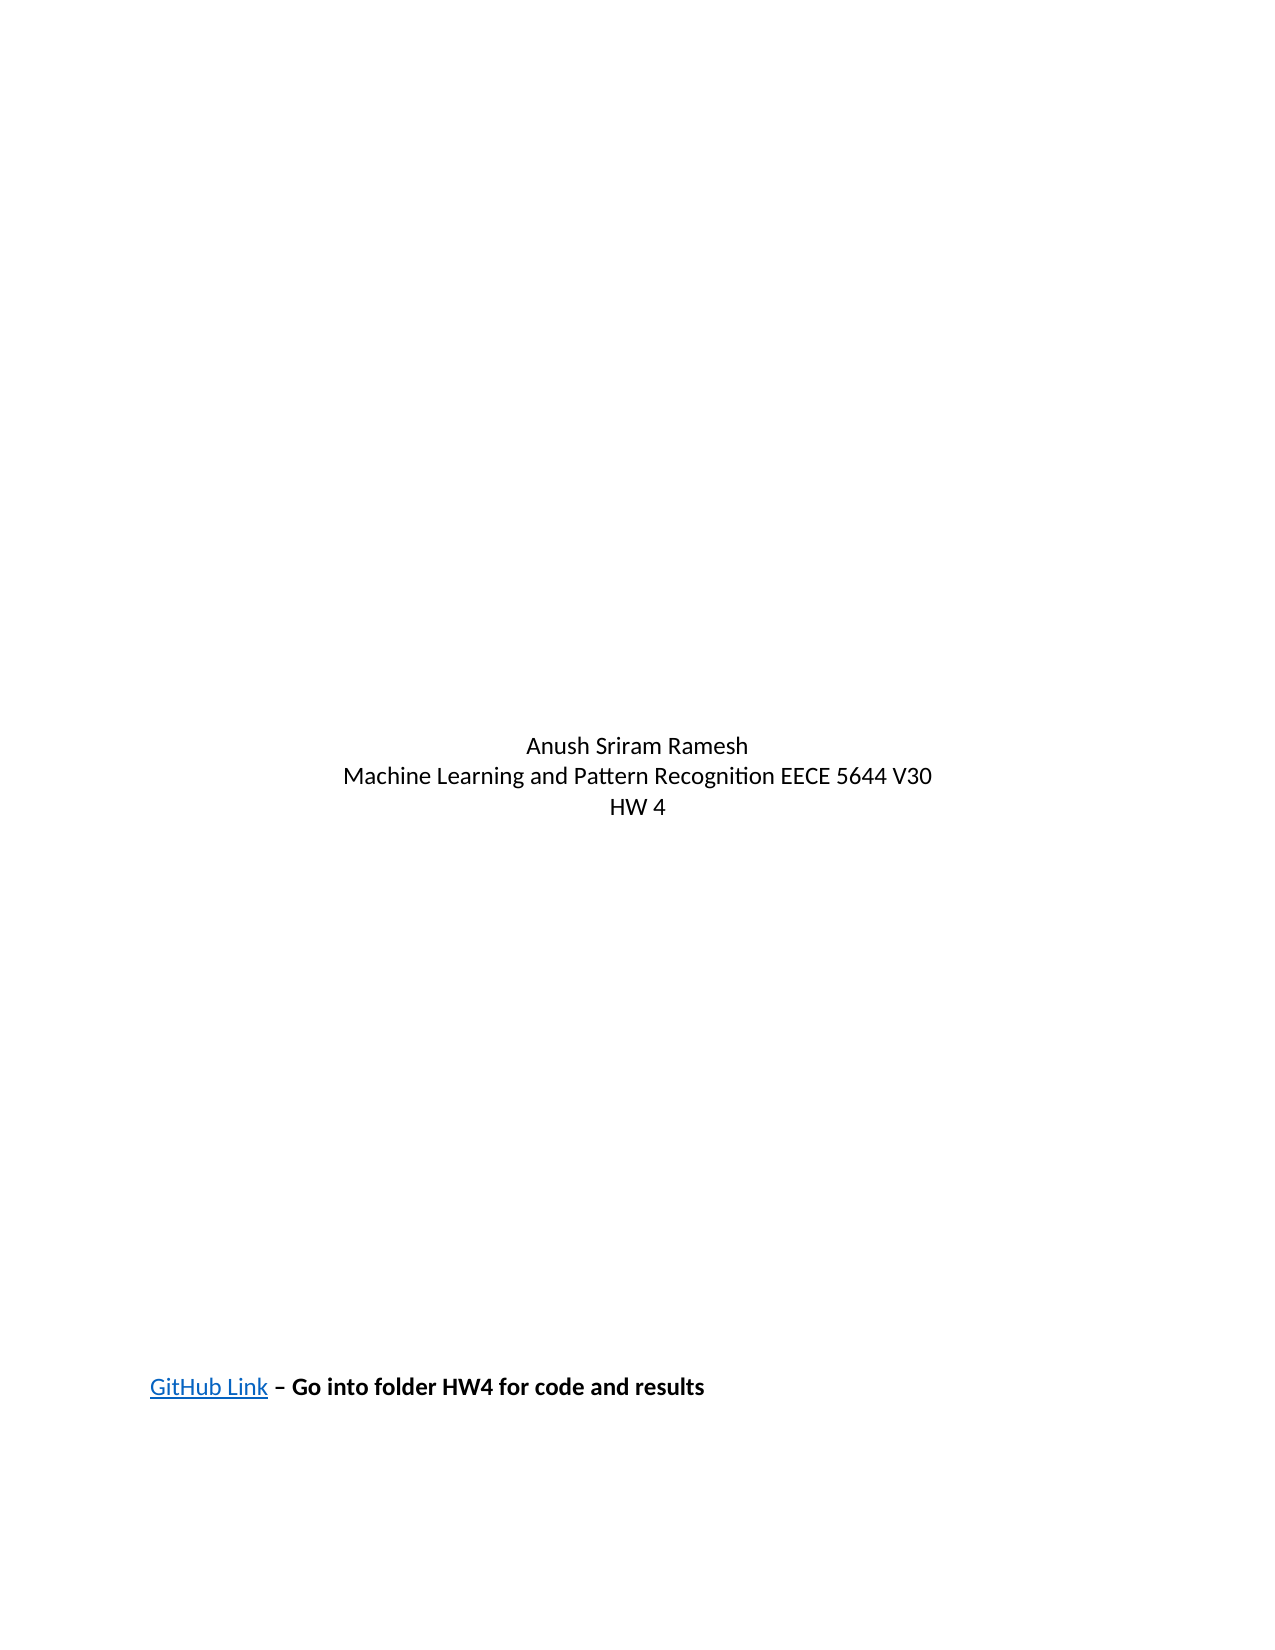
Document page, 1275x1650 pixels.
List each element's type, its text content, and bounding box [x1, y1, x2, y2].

text HW 4 [150, 791, 1125, 821]
text GitHub Link – Go into folder HW4 for code and results [150, 1371, 1125, 1401]
text Anush Sriram Ramesh [150, 730, 1125, 760]
text Machine Learning and Pattern Recognition EECE 5644 V30 [150, 760, 1125, 791]
